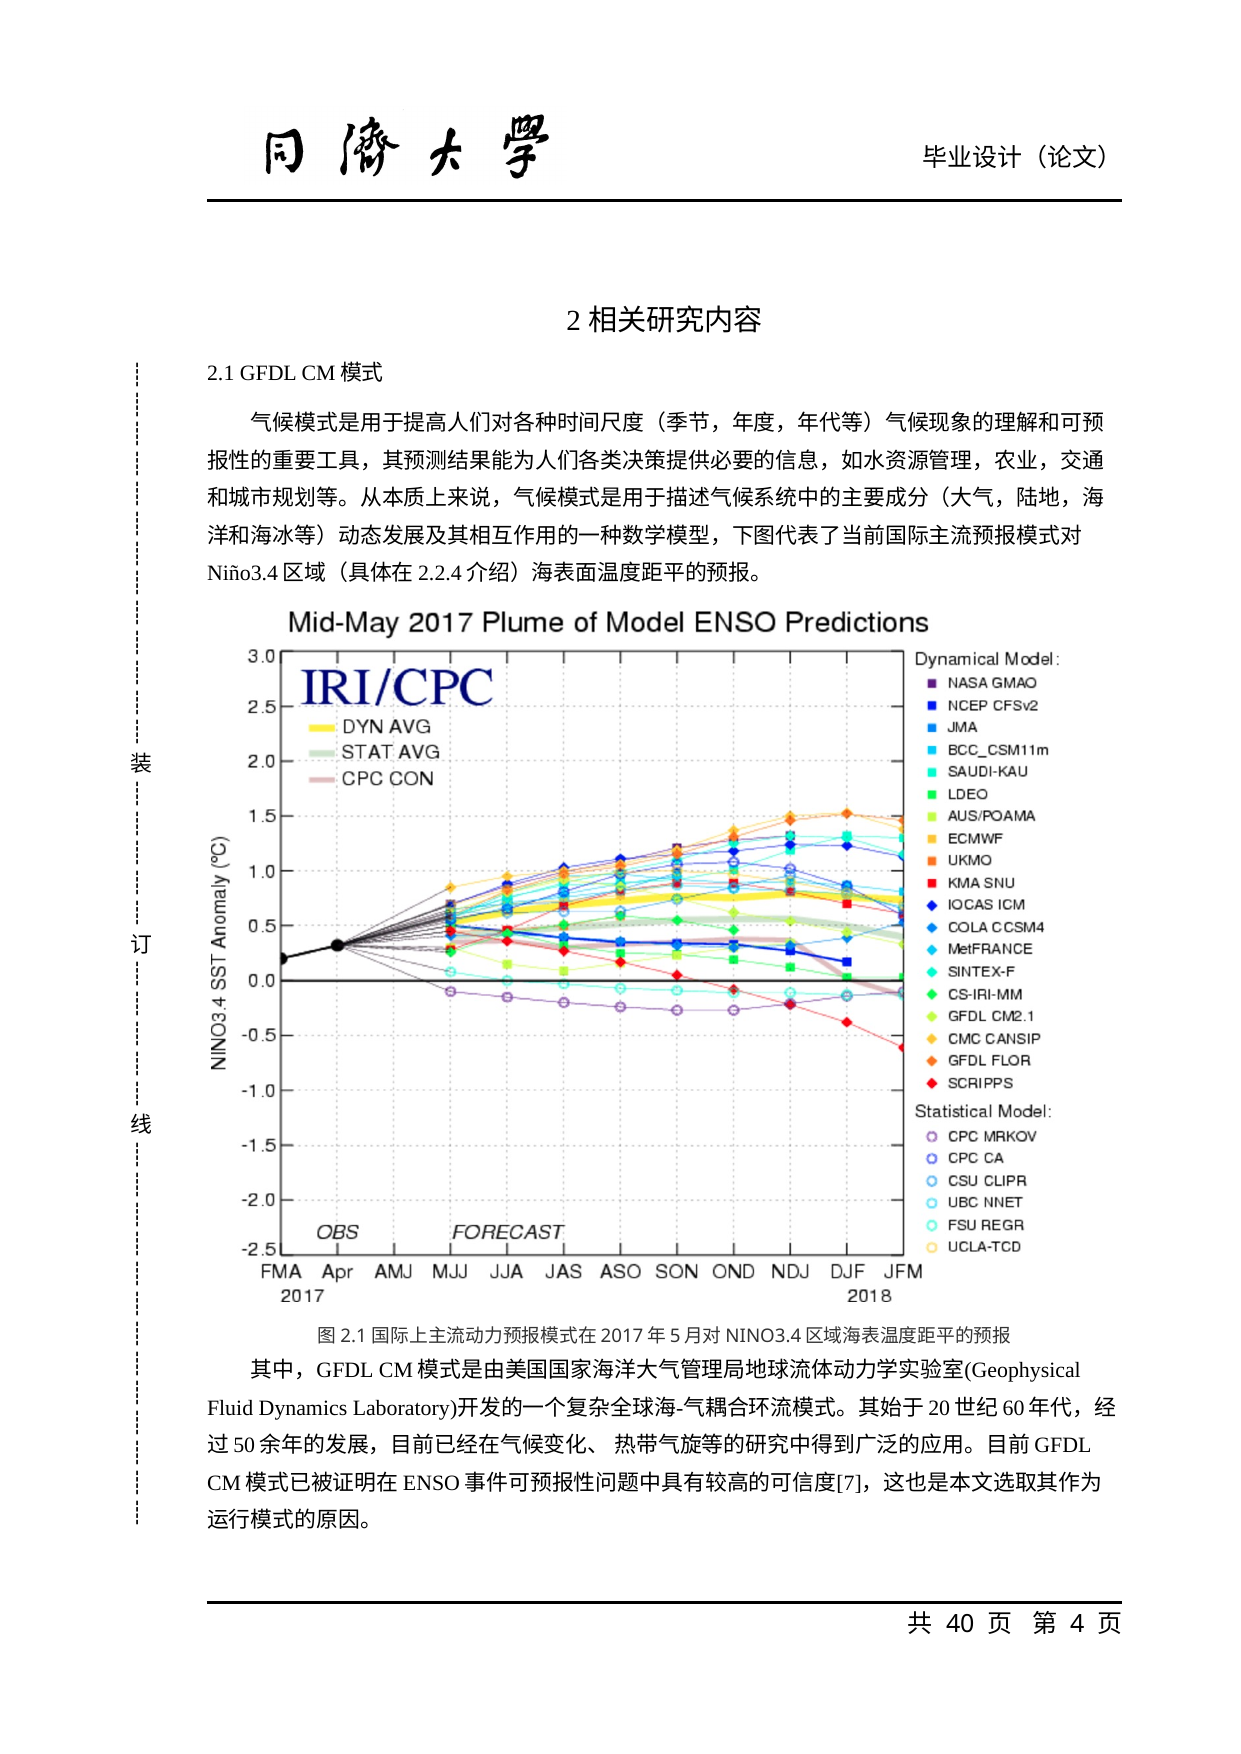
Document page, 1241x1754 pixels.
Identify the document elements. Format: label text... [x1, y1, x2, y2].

subtitle 2 相关研究内容 [207, 301, 1122, 338]
picture [200, 605, 1103, 1321]
text 气候模式是用于提高人们对各种时间尺度（季节，年度，年代等）气候现象的理解和可预报性的重要工具，其预测结果能为人们各类决策提供必要的信息，如水资源管理，农业，交通和城市规划等。从本质上来说，气候模式是用于描述气候系统中的主要成分（大气，陆地，海洋和海冰等）动态发展及其相互作用的一种数学模型，下图代表了当前国际主流预报模式对Niño3.4区域（具体在2.2.4介绍）海表面温度距平的预报。 [207, 401, 1122, 588]
subtitle 2.1 GFDL CM模式 [207, 351, 1122, 388]
picture [244, 106, 567, 185]
text 其中，GFDL CM模式是由美国国家海洋大气管理局地球流体动力学实验室(Geophysical Fluid Dynamics Laboratory)开发的一个复杂全球海-气耦合环流模式。其始于20世纪60年代，经过50余年的发展，目前已经在气候变化、 热带气旋等的研究中得到广泛的应用。目前GFDL CM模式已被证明在ENSO事件可预报性问题中具有较高的可信度[7]，这也是本文选取其作为运行模式的原因。 [207, 1348, 1122, 1535]
